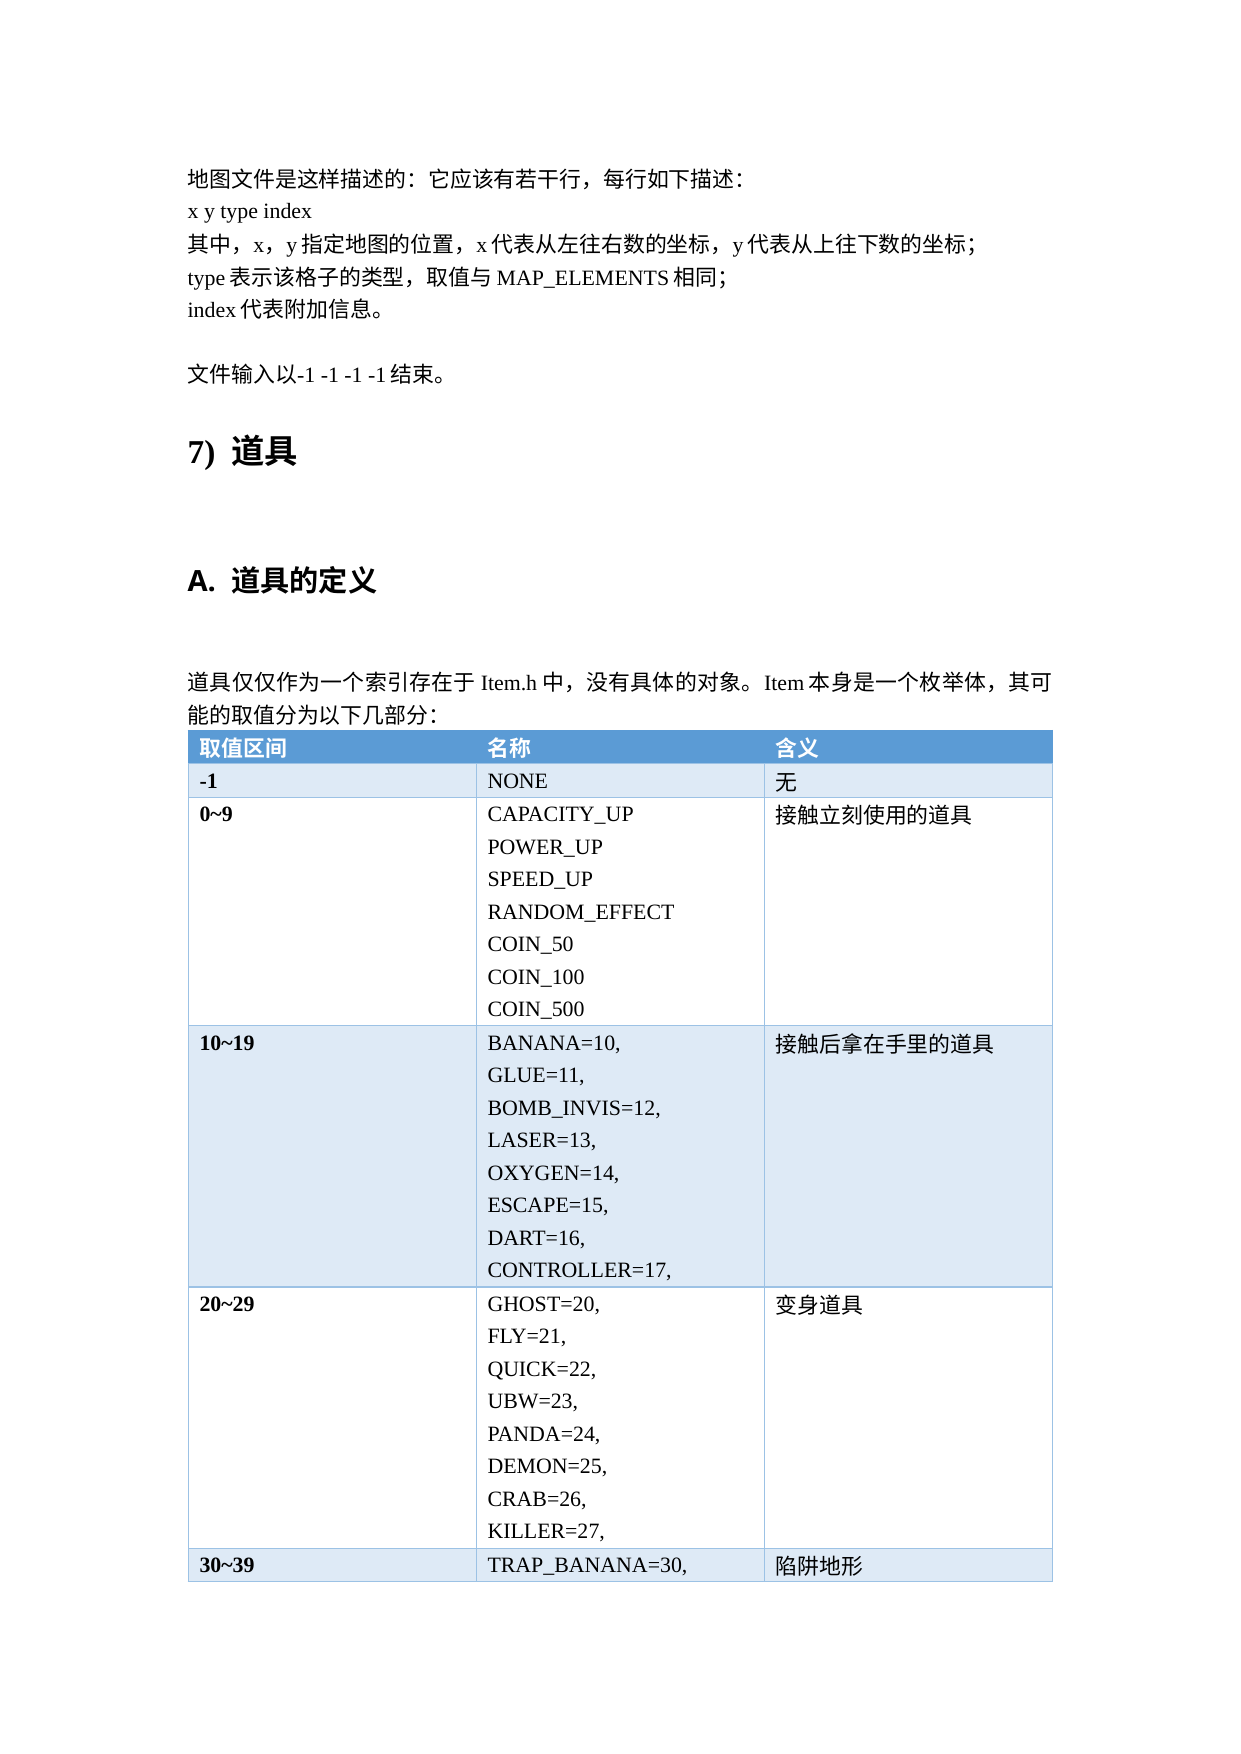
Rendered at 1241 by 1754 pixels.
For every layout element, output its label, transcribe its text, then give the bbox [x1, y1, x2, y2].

table_cell -1 [189, 764, 476, 797]
table_cell CAPACITY_UP POWER_UP SPEED_UP RANDOM_EFFECT COIN_50 COIN_100 COIN_500 [477, 798, 764, 1025]
table_cell 30~39 [189, 1549, 476, 1581]
table_cell GHOST=20, FLY=21, QUICK=22, UBW=23, PANDA=24, DEMON=25, CRAB=26, KILLER=27, [477, 1288, 764, 1547]
table_cell 接触后拿在手里的道具 [765, 1026, 1052, 1286]
table_cell 无 [765, 764, 1052, 797]
text index代表附加信息。 [187, 292, 1053, 324]
table_cell 陷阱地形 [765, 1549, 1052, 1581]
text type表示该格子的类型，取值与MAP_ELEMENTS相同； [187, 259, 1053, 292]
subtitle 道具 [187, 417, 1053, 482]
table_cell 0~9 [189, 798, 476, 1025]
table_header 取值区间 [189, 731, 476, 763]
table_cell 变身道具 [765, 1288, 1052, 1547]
table_header 含义 [765, 731, 1052, 763]
table_cell BANANA=10, GLUE=11, BOMB_INVIS=12, LASER=13, OXYGEN=14, ESCAPE=15, DART=16, CONTROLLER=17, [477, 1026, 764, 1286]
table_header 名称 [477, 731, 764, 763]
table_cell 接触立刻使用的道具 [765, 798, 1052, 1025]
text x y type index [187, 194, 1053, 227]
text 其中，x，y指定地图的位置，x代表从左往右数的坐标，y代表从上往下数的坐标； [187, 227, 1053, 259]
text 地图文件是这样描述的：它应该有若干行，每行如下描述： [187, 162, 1053, 194]
table_cell NONE [477, 764, 764, 797]
table_cell 20~29 [189, 1288, 476, 1547]
text 文件输入以-1 -1 -1 -1结束。 [187, 357, 1053, 389]
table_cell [477, 1549, 764, 1581]
subtitle 道具的定义 [187, 546, 1053, 611]
text 道具仅仅作为一个索引存在于Item.h中，没有具体的对象。Item本身是一个枚举体，其可能的取值分为以下几部分： [187, 665, 1053, 730]
table_cell 10~19 [189, 1026, 476, 1286]
